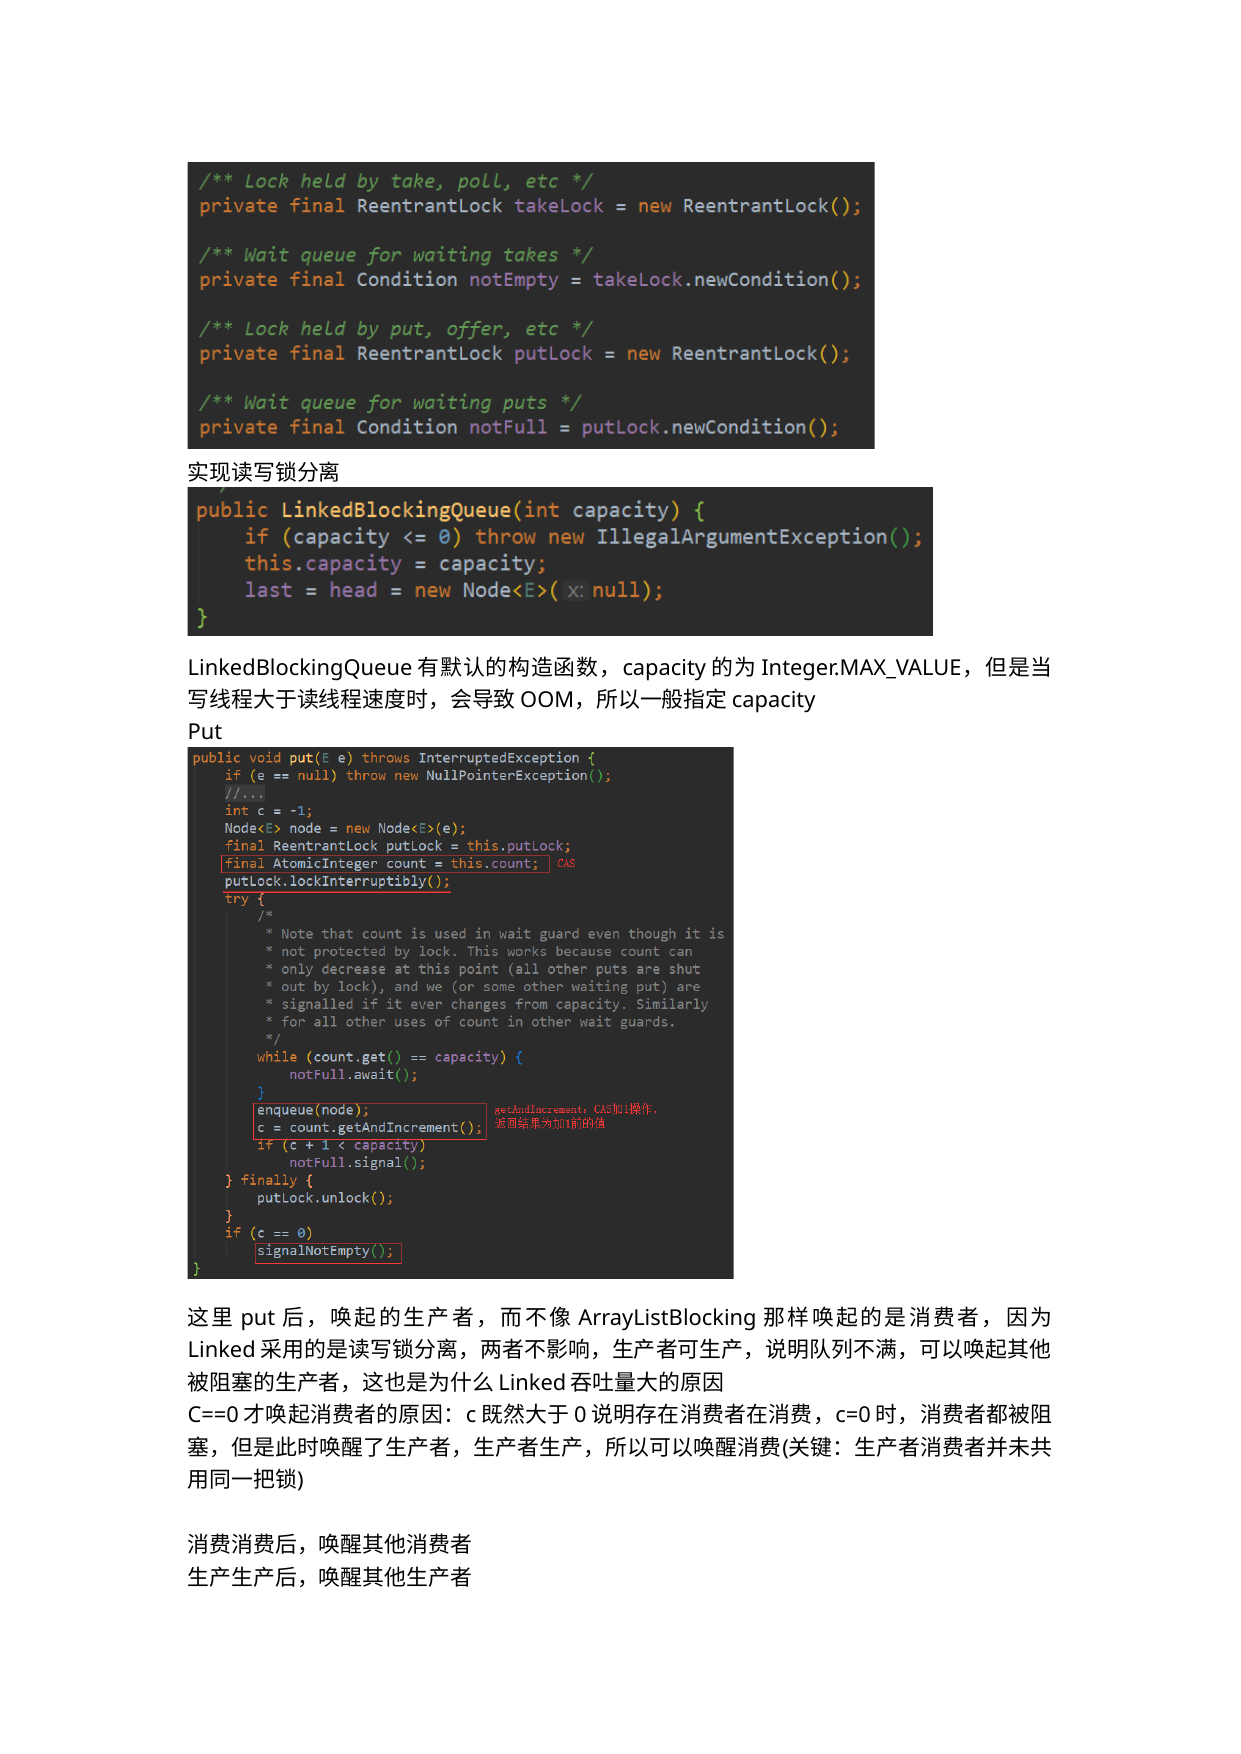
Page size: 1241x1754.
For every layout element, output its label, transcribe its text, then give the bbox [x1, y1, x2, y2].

text 消费消费后，唤醒其他消费者 [187, 1527, 1053, 1559]
text Put [187, 714, 1053, 747]
picture [187, 747, 734, 1279]
text 实现读写锁分离 [187, 454, 1053, 487]
picture [187, 487, 933, 636]
text LinkedBlockingQueue有默认的构造函数，capacity的为Integer.MAX_VALUE，但是当写线程大于读线程速度时，会导致OOM，所以一般指定capacity [187, 649, 1053, 714]
text 生产生产后，唤醒其他生产者 [187, 1559, 1053, 1592]
text 这里put后，唤起的生产者，而不像ArrayListBlocking那样唤起的是消费者，因为Linked采用的是读写锁分离，两者不影响，生产者可生产，说明队列不满，可以唤起其他被阻塞的生产者，这也是为什么Linked吞吐量大的原因 [187, 1299, 1053, 1397]
picture [187, 162, 875, 449]
text C==0才唤起消费者的原因：c既然大于0说明存在消费者在消费，c=0时，消费者都被阻塞，但是此时唤醒了生产者，生产者生产，所以可以唤醒消费(关键：生产者消费者并未共用同一把锁) [187, 1397, 1053, 1494]
